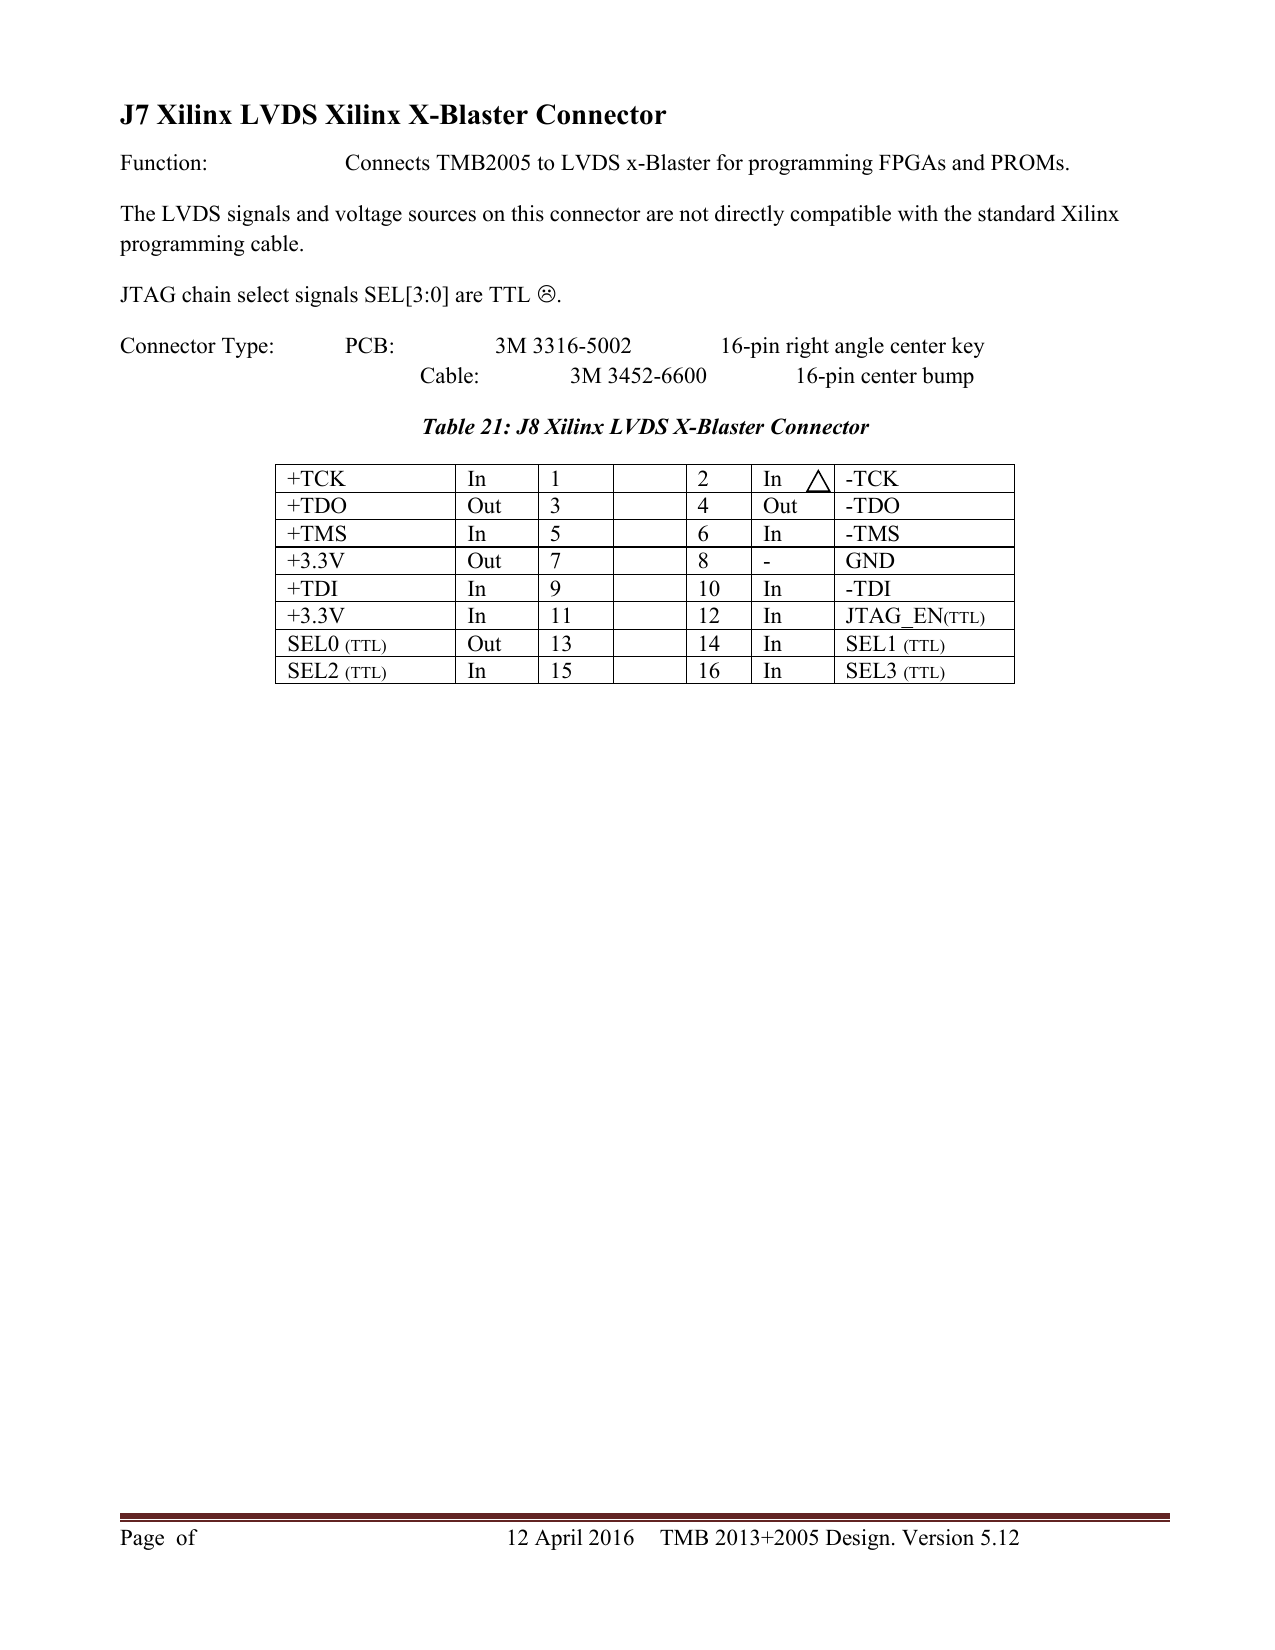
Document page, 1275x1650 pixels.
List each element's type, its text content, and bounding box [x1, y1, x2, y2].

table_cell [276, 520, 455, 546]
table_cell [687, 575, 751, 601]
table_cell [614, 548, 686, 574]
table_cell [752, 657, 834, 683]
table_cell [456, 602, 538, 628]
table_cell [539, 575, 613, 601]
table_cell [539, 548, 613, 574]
subtitle J7 Xilinx LVDS Xilinx X-Blaster Connector [120, 97, 1170, 131]
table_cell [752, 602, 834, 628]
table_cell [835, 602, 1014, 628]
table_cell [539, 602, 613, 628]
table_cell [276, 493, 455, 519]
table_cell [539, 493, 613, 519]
text JTAG chain select signals SEL[3:0] are TTL . [120, 281, 1170, 307]
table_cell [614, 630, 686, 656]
text Connector Type: PCB: 3M 3316-5002 16-pin right angle center key Cable: 3M 3452-6600 16-pin center bump [120, 332, 1170, 388]
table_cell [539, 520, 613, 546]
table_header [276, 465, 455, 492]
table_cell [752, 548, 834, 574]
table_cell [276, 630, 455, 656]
text The LVDS signals and voltage sources on this connector are not directly compatible with the standard Xilinx programming cable. [120, 199, 1170, 256]
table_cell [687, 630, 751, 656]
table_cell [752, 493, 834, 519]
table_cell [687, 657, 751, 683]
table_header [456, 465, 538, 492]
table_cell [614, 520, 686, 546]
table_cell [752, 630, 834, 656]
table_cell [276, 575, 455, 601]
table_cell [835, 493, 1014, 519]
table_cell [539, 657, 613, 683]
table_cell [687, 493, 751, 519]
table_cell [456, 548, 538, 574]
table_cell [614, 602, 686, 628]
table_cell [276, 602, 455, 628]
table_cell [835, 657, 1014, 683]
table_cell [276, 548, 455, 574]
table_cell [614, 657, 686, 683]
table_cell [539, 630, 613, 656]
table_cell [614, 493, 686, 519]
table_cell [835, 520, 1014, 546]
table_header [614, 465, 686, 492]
text Table 21: J8 Xilinx LVDS X-Blaster Connector [120, 413, 1170, 439]
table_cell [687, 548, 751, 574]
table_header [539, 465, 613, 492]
text Function: Connects TMB2005 to LVDS x-Blaster for programming FPGAs and PROMs. [120, 148, 1170, 175]
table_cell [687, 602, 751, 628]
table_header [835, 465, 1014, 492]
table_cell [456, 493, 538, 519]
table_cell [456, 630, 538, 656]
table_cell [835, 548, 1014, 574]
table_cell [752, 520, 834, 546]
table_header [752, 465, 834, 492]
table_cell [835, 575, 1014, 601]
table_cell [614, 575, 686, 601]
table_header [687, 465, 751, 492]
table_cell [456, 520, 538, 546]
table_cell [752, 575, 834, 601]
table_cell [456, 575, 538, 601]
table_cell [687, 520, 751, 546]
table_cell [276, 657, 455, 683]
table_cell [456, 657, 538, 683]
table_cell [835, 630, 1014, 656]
